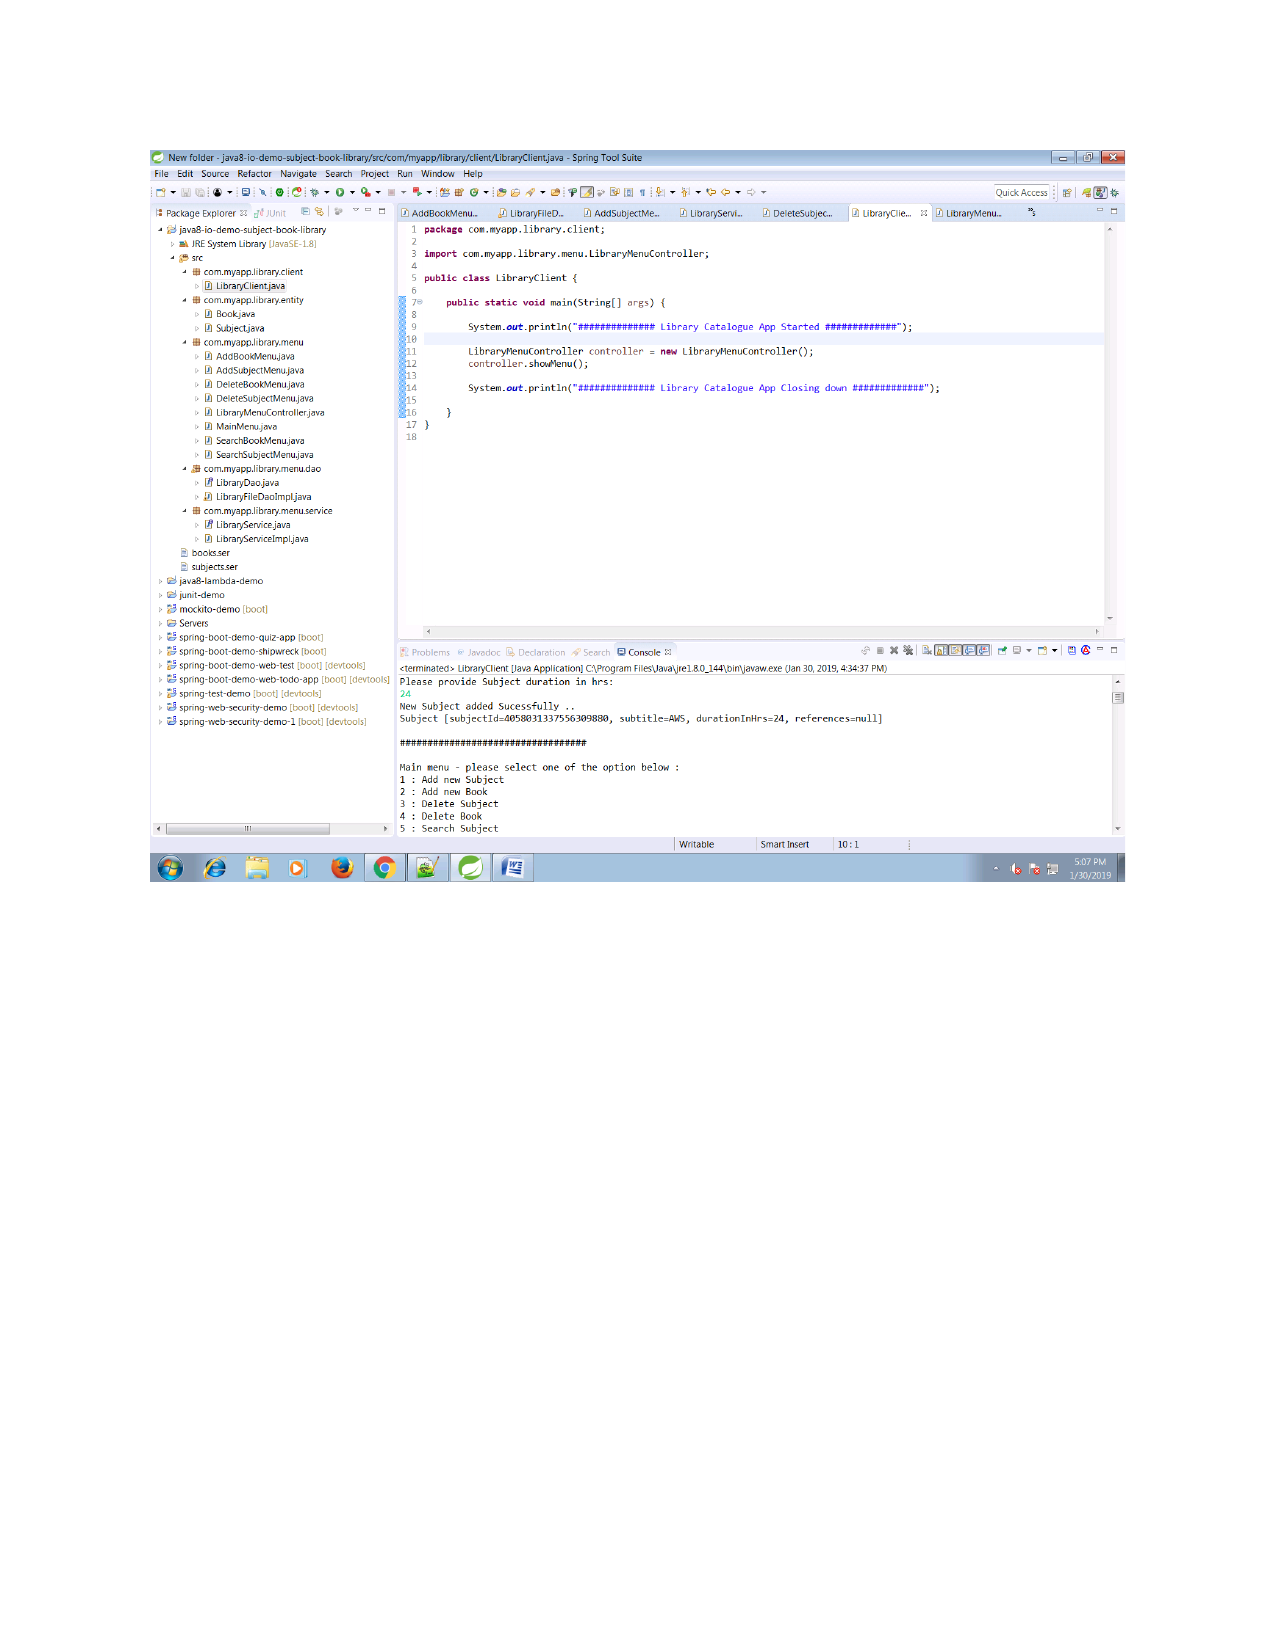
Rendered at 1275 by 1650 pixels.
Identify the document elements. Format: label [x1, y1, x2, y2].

picture [150, 150, 1125, 882]
